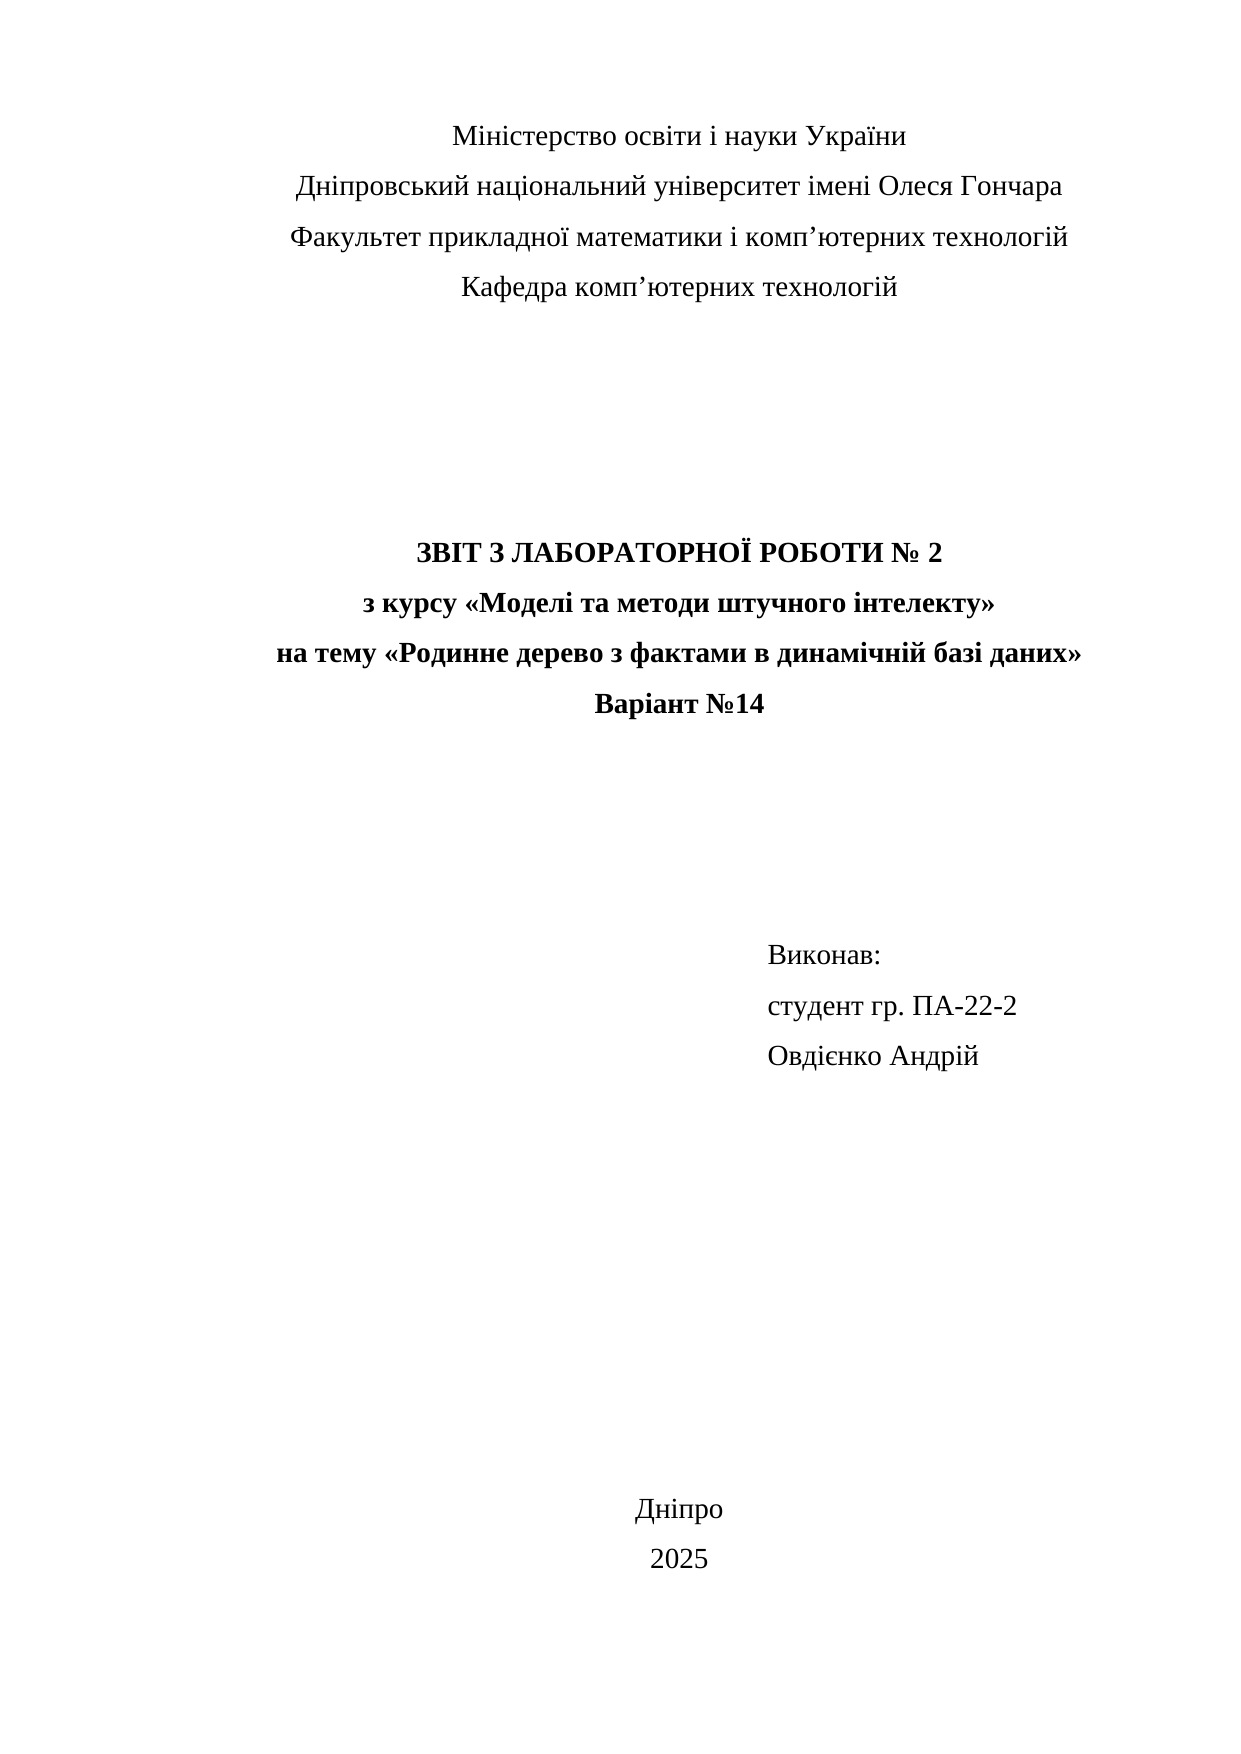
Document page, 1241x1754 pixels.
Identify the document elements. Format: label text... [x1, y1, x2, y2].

text студент гр. ПА-22-2 [693, 988, 1181, 1021]
text Факультет прикладної математики і компʼютерних технологій [177, 219, 1181, 252]
text Дніпро [177, 1491, 1181, 1524]
text Кафедра компʼютерних технологій [177, 269, 1181, 303]
text на тему «Родинне дерево з фактами в динамічній базі даних» [177, 636, 1181, 669]
text Міністерство освіти і науки України [177, 118, 1181, 152]
text Виконав: [693, 937, 1181, 971]
text з курсу «Моделі та методи штучного інтелекту» [177, 585, 1181, 619]
text 2025 [177, 1541, 1181, 1575]
text Дніпровський національний університет імені Олеся Гончара [177, 168, 1181, 202]
text ЗВІТ З ЛАБОРАТОРНОЇ РОБОТИ № 2 [177, 535, 1181, 568]
text Овдієнко Андрій [767, 1038, 1181, 1072]
text Варіант №14 [177, 686, 1181, 719]
